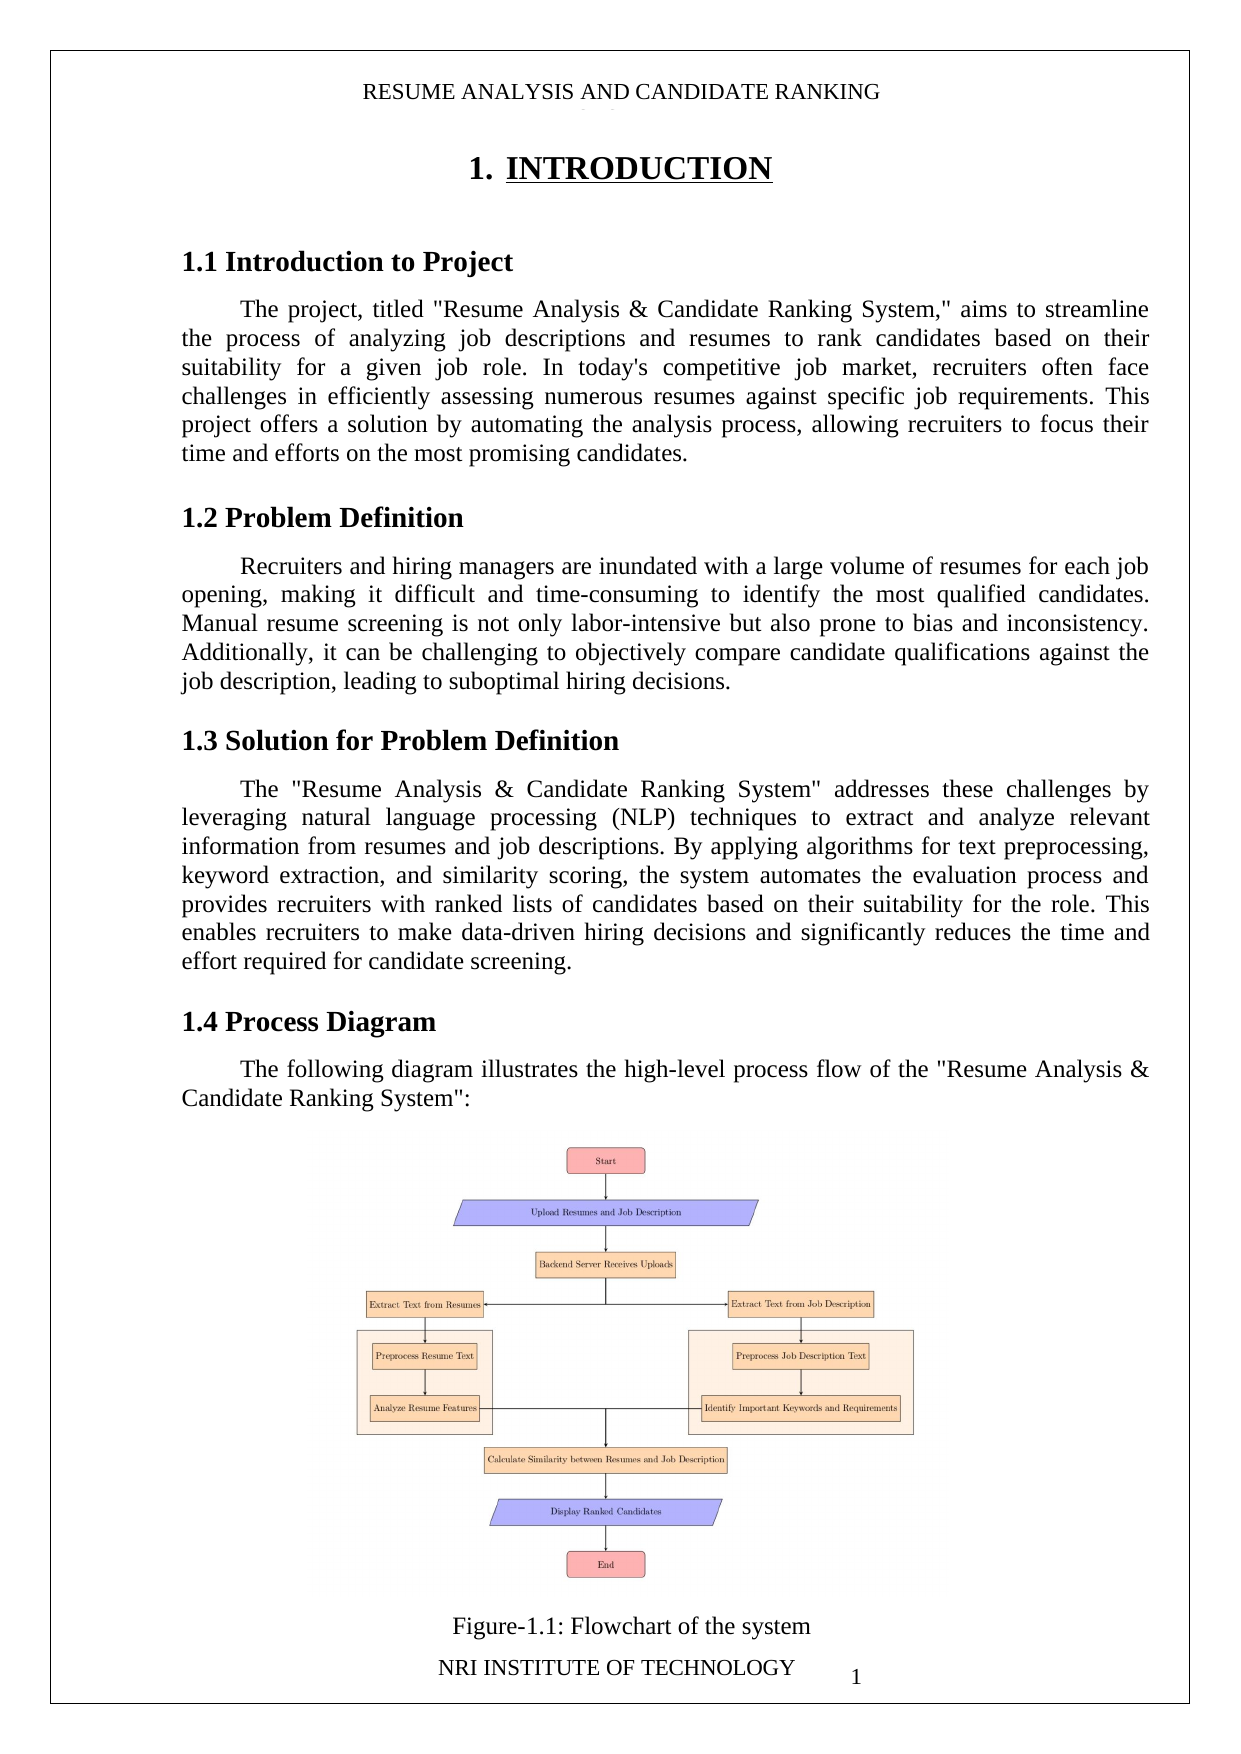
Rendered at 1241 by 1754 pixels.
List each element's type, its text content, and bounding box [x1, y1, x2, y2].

subtitle The "Resume Analysis & Candidate Ranking System" addresses these challenges by leveraging natural language processing (NLP) techniques to extract and analyze relevant information from resumes and job descriptions. By applying algorithms for text preprocessing, keyword extraction, and similarity scoring, the system automates the evaluation process and provides recruiters with ranked lists of candidates based on their suitability for the role. This enables recruiters to make data-driven hiring decisions and significantly reduces the time and effort required for candidate screening. [181, 774, 1151, 975]
subtitle Process Diagram [181, 1004, 1151, 1037]
subtitle Recruiters and hiring managers are inundated with a large volume of resumes for each job opening, making it difficult and time-consuming to identify the most qualified candidates. Manual resume screening is not only labor-intensive but also prone to bias and inconsistency. Additionally, it can be challenging to objectively compare candidate qualifications against the job description, leading to suboptimal hiring decisions. [181, 551, 1151, 694]
subtitle INTRODUCTION [90, 148, 1151, 187]
subtitle Solution for Problem Definition [181, 723, 1151, 757]
picture [306, 1130, 950, 1597]
subtitle Problem Definition [181, 501, 1151, 534]
subtitle Introduction to Project [181, 244, 1151, 278]
subtitle The following diagram illustrates the high-level process flow of the "Resume Analysis & Candidate Ranking System": [181, 1054, 1151, 1111]
subtitle The project, titled "Resume Analysis & Candidate Ranking System," aims to streamline the process of analyzing job descriptions and resumes to rank candidates based on their suitability for a given job role. In today's competitive job market, recruiters often face challenges in efficiently assessing numerous resumes against specific job requirements. This project offers a solution by automating the analysis process, allowing recruiters to focus their time and efforts on the most promising candidates. [181, 294, 1151, 467]
